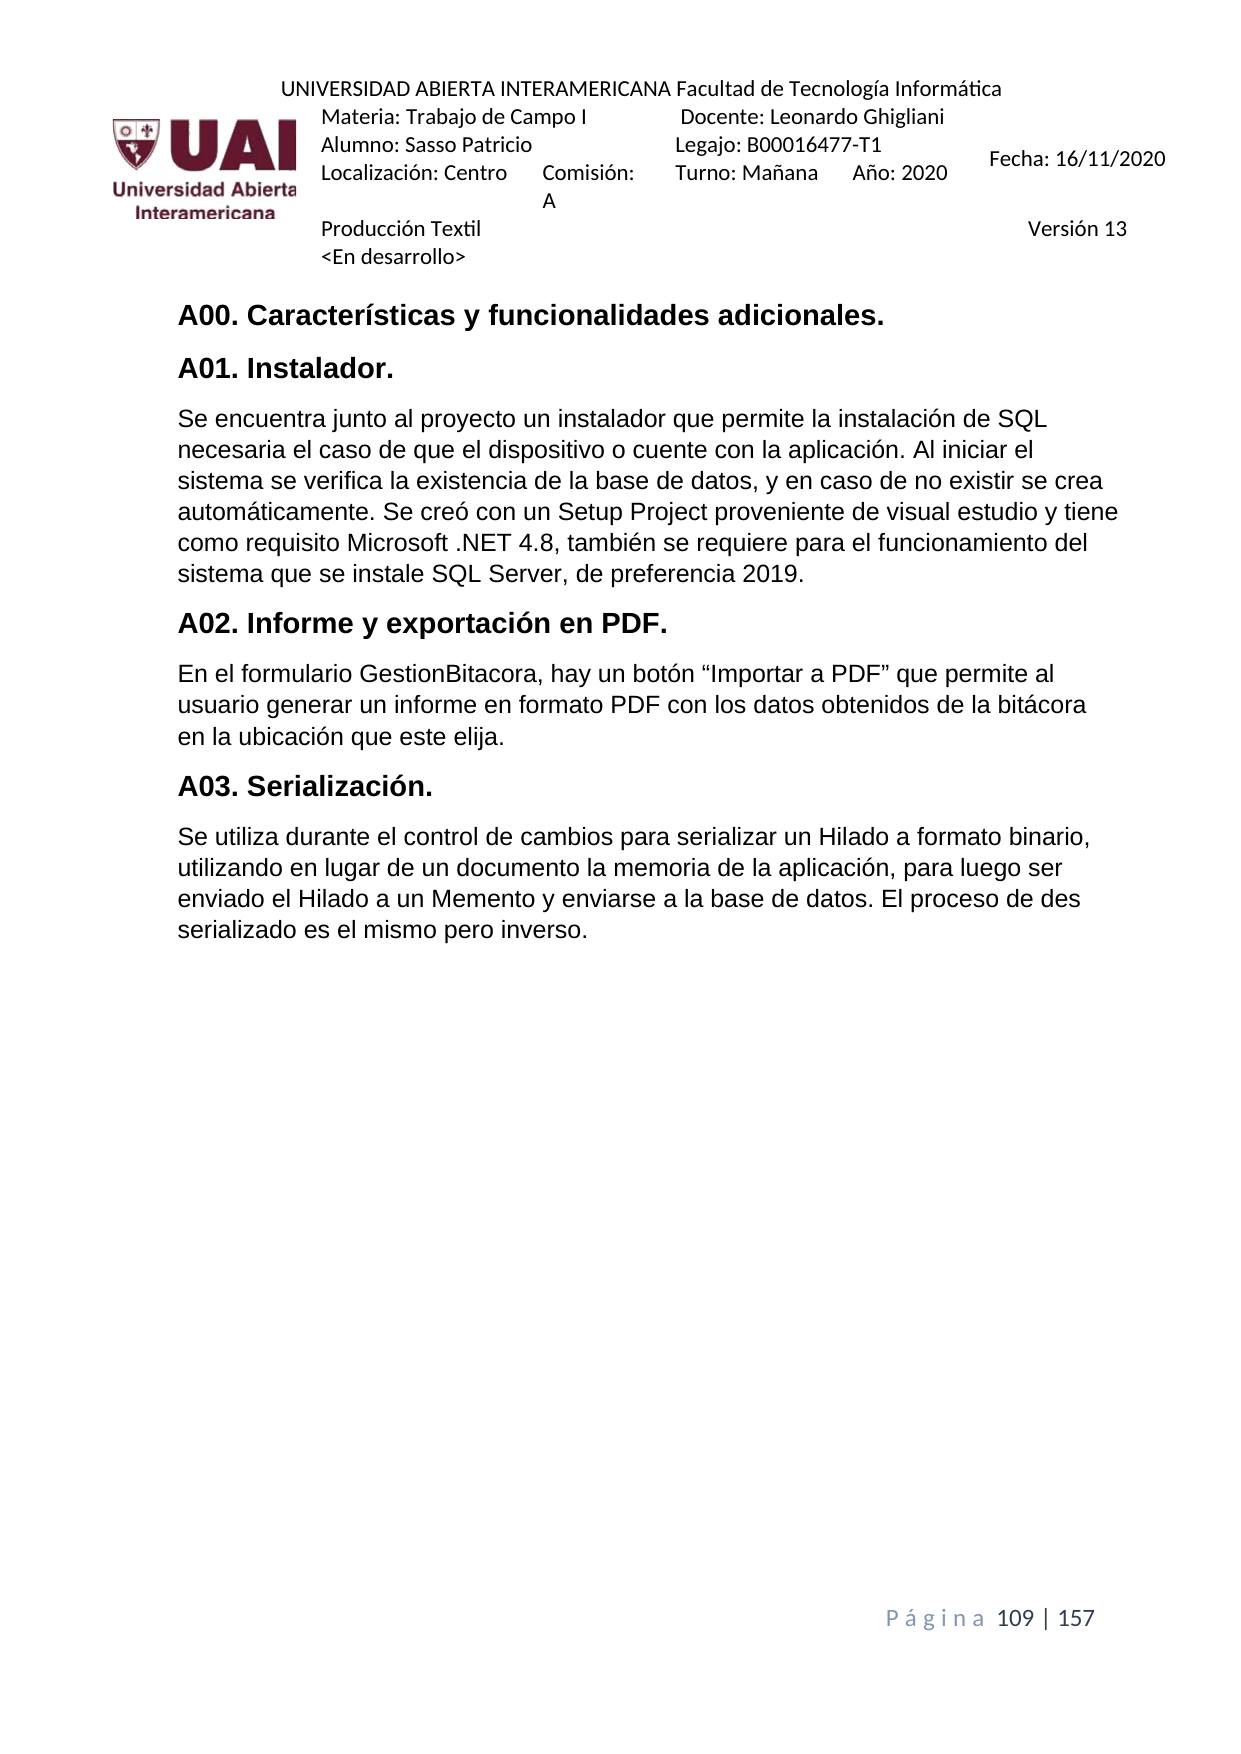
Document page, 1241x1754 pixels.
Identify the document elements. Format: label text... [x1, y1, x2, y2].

subtitle A01. Instalador. [177, 351, 1122, 384]
text Se utiliza durante el control de cambios para serializar un Hilado a formato binario, utilizando en lugar de un documento la memoria de la aplicación, para luego ser enviado el Hilado a un Memento y enviarse a la base de datos. El proceso de des serializado es el mismo pero inverso. [177, 822, 1122, 944]
text Se encuentra junto al proyecto un instalador que permite la instalación de SQL necesaria el caso de que el dispositivo o cuente con la aplicación. Al iniciar el sistema se verifica la existencia de la base de datos, y en caso de no existir se crea automáticamente. Se creó con un Setup Project proveniente de visual estudio y tiene como requisito Microsoft .NET 4.8, también se requiere para el funcionamiento del sistema que se instale SQL Server, de preferencia 2019. [177, 404, 1122, 588]
picture [112, 119, 297, 219]
subtitle A03. Serialización. [177, 769, 1122, 803]
subtitle A00. Características y funcionalidades adicionales. [177, 298, 1122, 332]
subtitle A02. Informe y exportación en PDF. [177, 607, 1122, 640]
text En el formulario GestionBitacora, hay un botón “Importar a PDF” que permite al usuario generar un informe en formato PDF con los datos obtenidos de la bitácora en la ubicación que este elija. [177, 659, 1122, 750]
